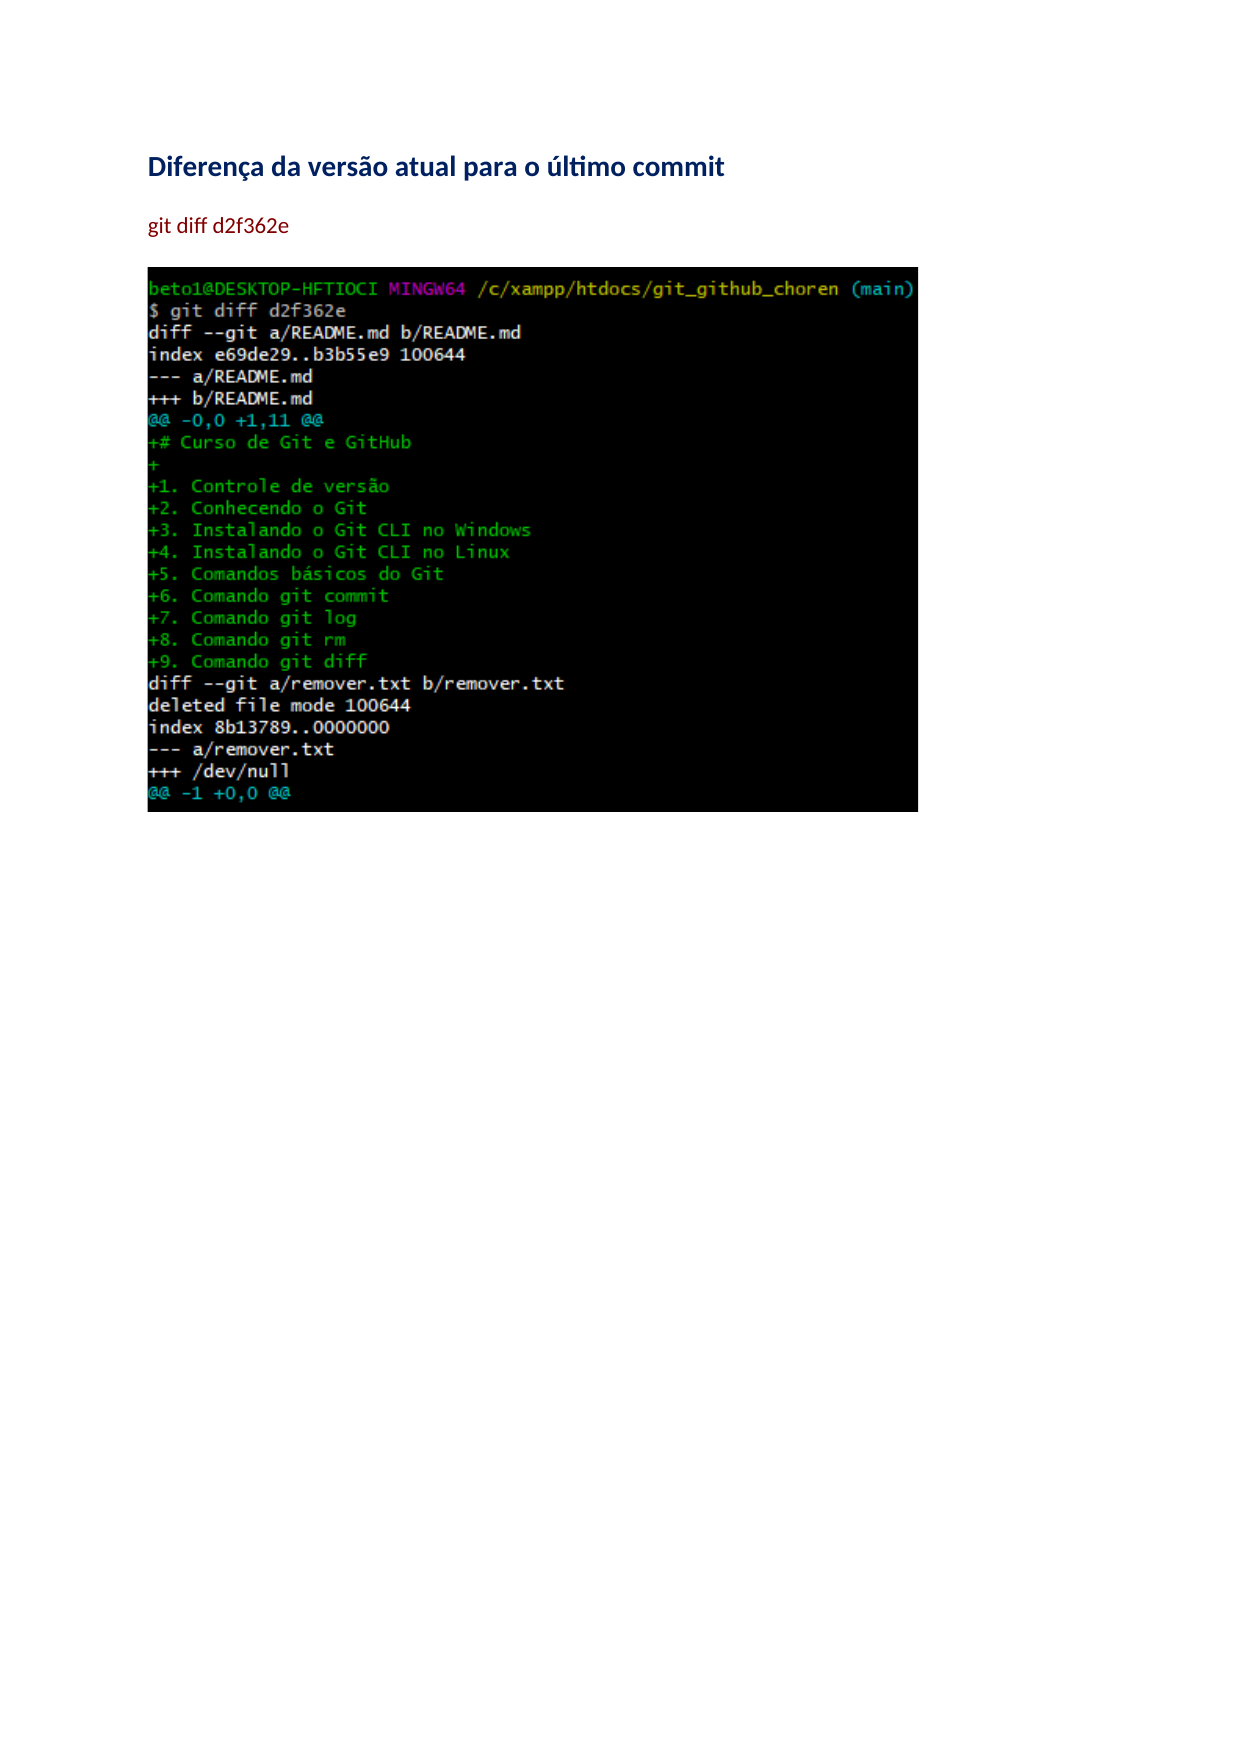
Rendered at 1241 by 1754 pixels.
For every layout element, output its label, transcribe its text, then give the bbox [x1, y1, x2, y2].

text git diff d2f362e [148, 211, 1122, 239]
subtitle Diferença da versão atual para o último commit [148, 148, 1122, 183]
picture [147, 267, 919, 812]
